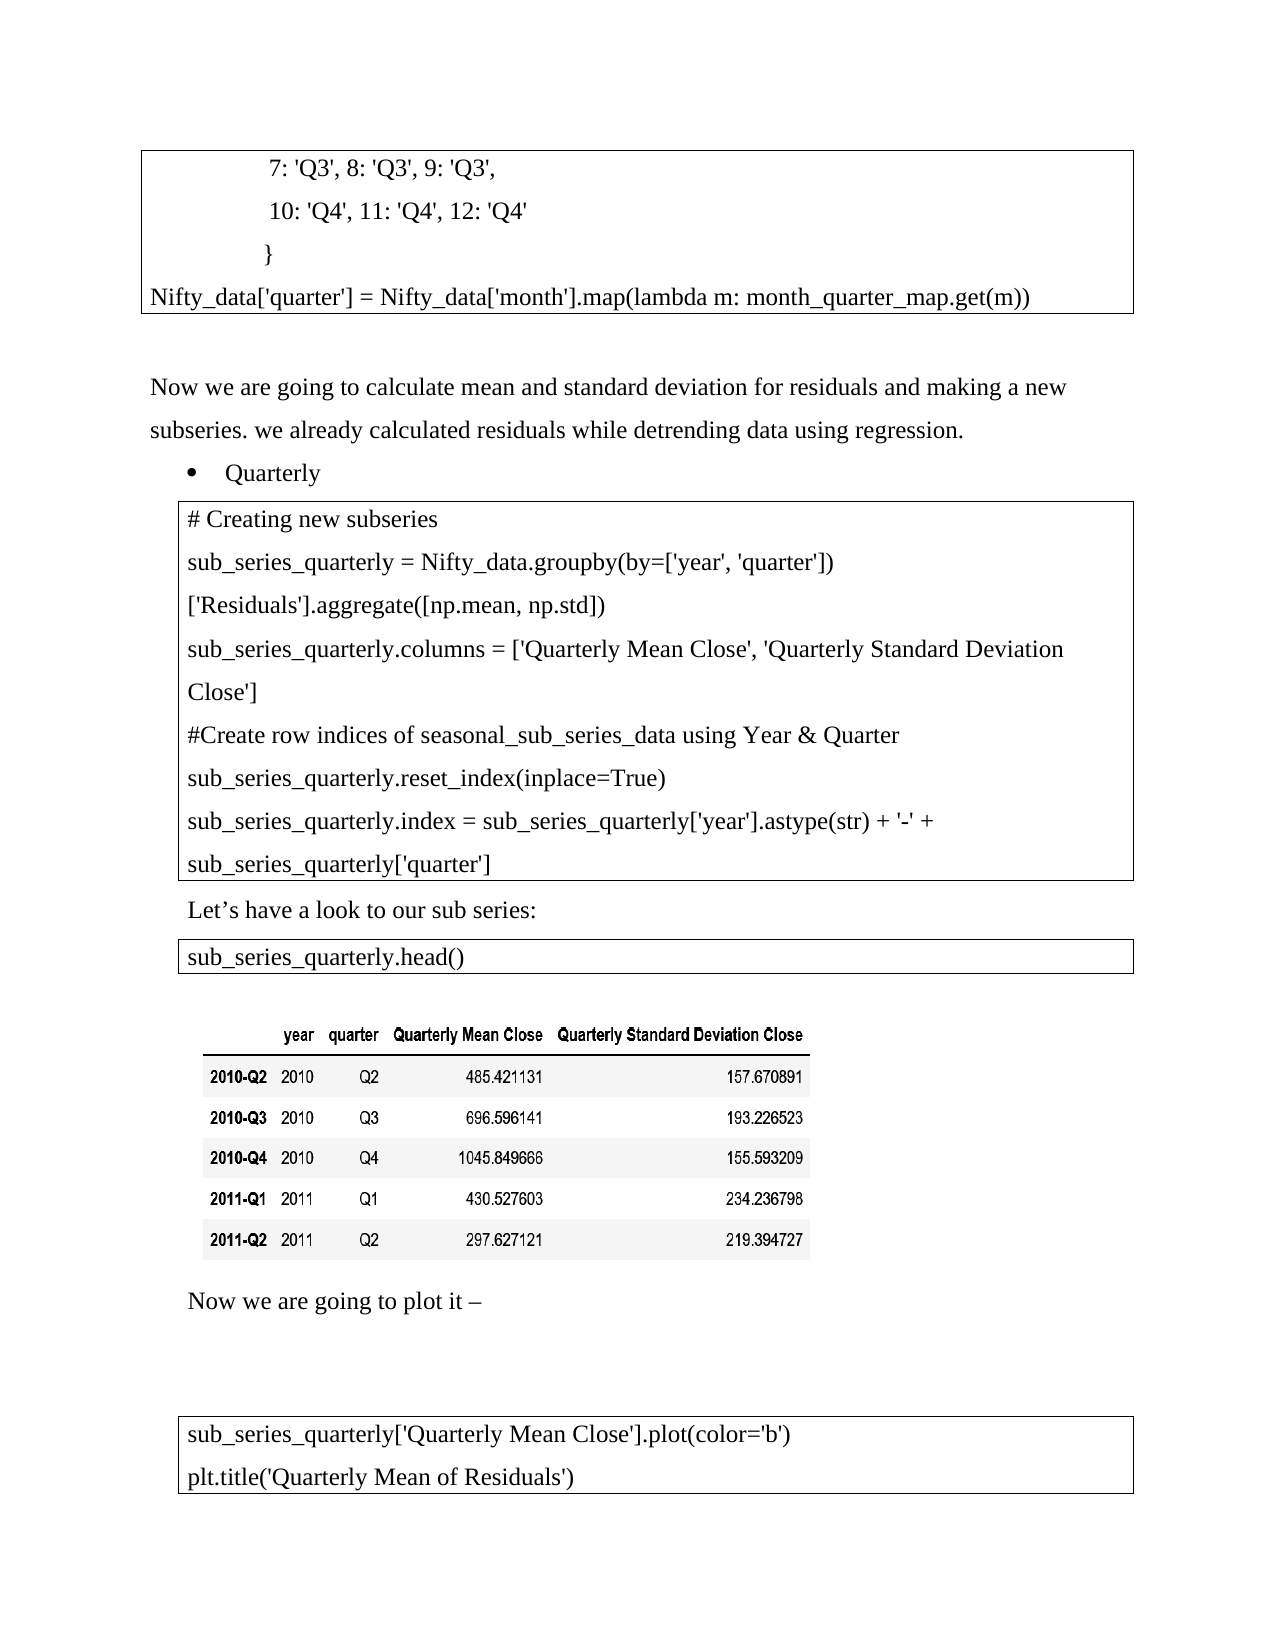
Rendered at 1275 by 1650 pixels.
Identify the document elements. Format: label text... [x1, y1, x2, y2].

picture [187, 988, 1039, 1273]
text Nifty_data['quarter'] = Nifty_data['month'].map(lambda m: month_quarter_map.get(m)) [142, 279, 1133, 313]
text sub_series_quarterly.index = sub_series_quarterly['year'].astype(str) + '-' + sub_series_quarterly['quarter'] [179, 803, 1133, 880]
text } [142, 236, 1133, 268]
text 10: 'Q4', 11: 'Q4', 12: 'Q4' [142, 193, 1133, 225]
text sub_series_quarterly.head() [179, 940, 1133, 973]
text sub_series_quarterly.columns = ['Quarterly Mean Close', 'Quarterly Standard Deviation Close'] [179, 631, 1133, 706]
text # Creating new subseries [179, 502, 1133, 533]
text sub_series_quarterly.reset_index(inplace=True) [179, 760, 1133, 792]
text sub_series_quarterly = Nifty_data.groupby(by=['year', 'quarter'])['Residuals'].aggregate([np.mean, np.std]) [179, 544, 1133, 619]
text sub_series_quarterly['Quarterly Mean Close'].plot(color='b') [179, 1417, 1133, 1448]
text Let’s have a look to our sub series: [187, 896, 1125, 924]
text plt.title('Quarterly Mean of Residuals') [179, 1459, 1133, 1493]
text Now we are going to plot it – [187, 1286, 1125, 1315]
list Quarterly [187, 458, 1125, 487]
text Now we are going to calculate mean and standard deviation for residuals and making a new subseries. we already calculated residuals while detrending data using regression. [150, 372, 1125, 444]
text 7: 'Q3', 8: 'Q3', 9: 'Q3', [142, 151, 1133, 182]
text #Create row indices of seasonal_sub_series_data using Year & Quarter [179, 717, 1133, 749]
